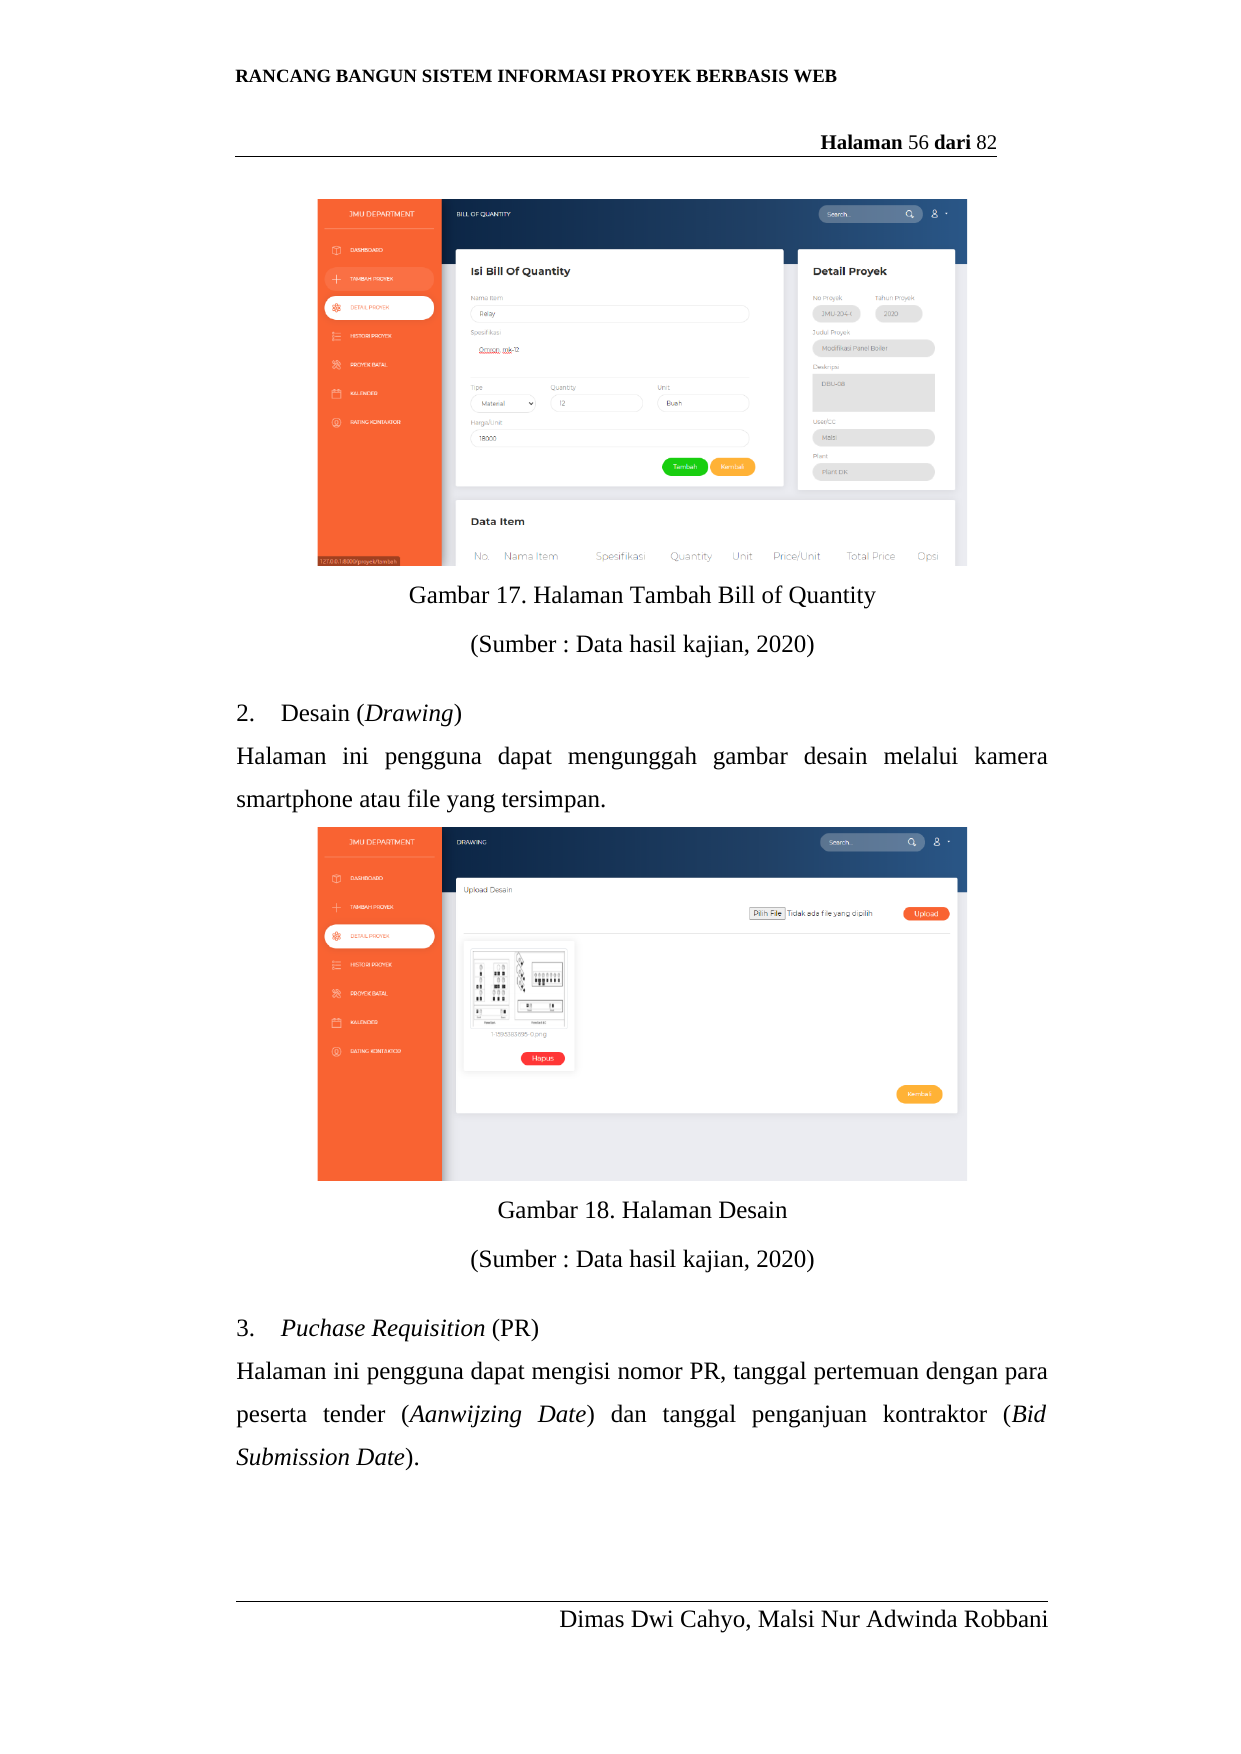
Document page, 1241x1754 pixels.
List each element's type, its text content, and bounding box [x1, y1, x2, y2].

picture [317, 199, 968, 566]
list Puchase Requisition (PR) [236, 1313, 1048, 1341]
text Halaman ini pengguna dapat mengunggah gambar desain melalui kamera smartphone atau file yang tersimpan. [236, 741, 1048, 813]
text Halaman ini pengguna dapat mengisi nomor PR, tanggal pertemuan dengan para peserta tender (Aanwijzing Date) dan tanggal penganjuan kontraktor (Bid Submission Date). [236, 1356, 1048, 1471]
list Desain (Drawing) [236, 698, 1048, 726]
picture [317, 827, 968, 1181]
text (Sumber : Data hasil kajian, 2020) [236, 629, 1048, 658]
text (Sumber : Data hasil kajian, 2020) [236, 1244, 1048, 1273]
